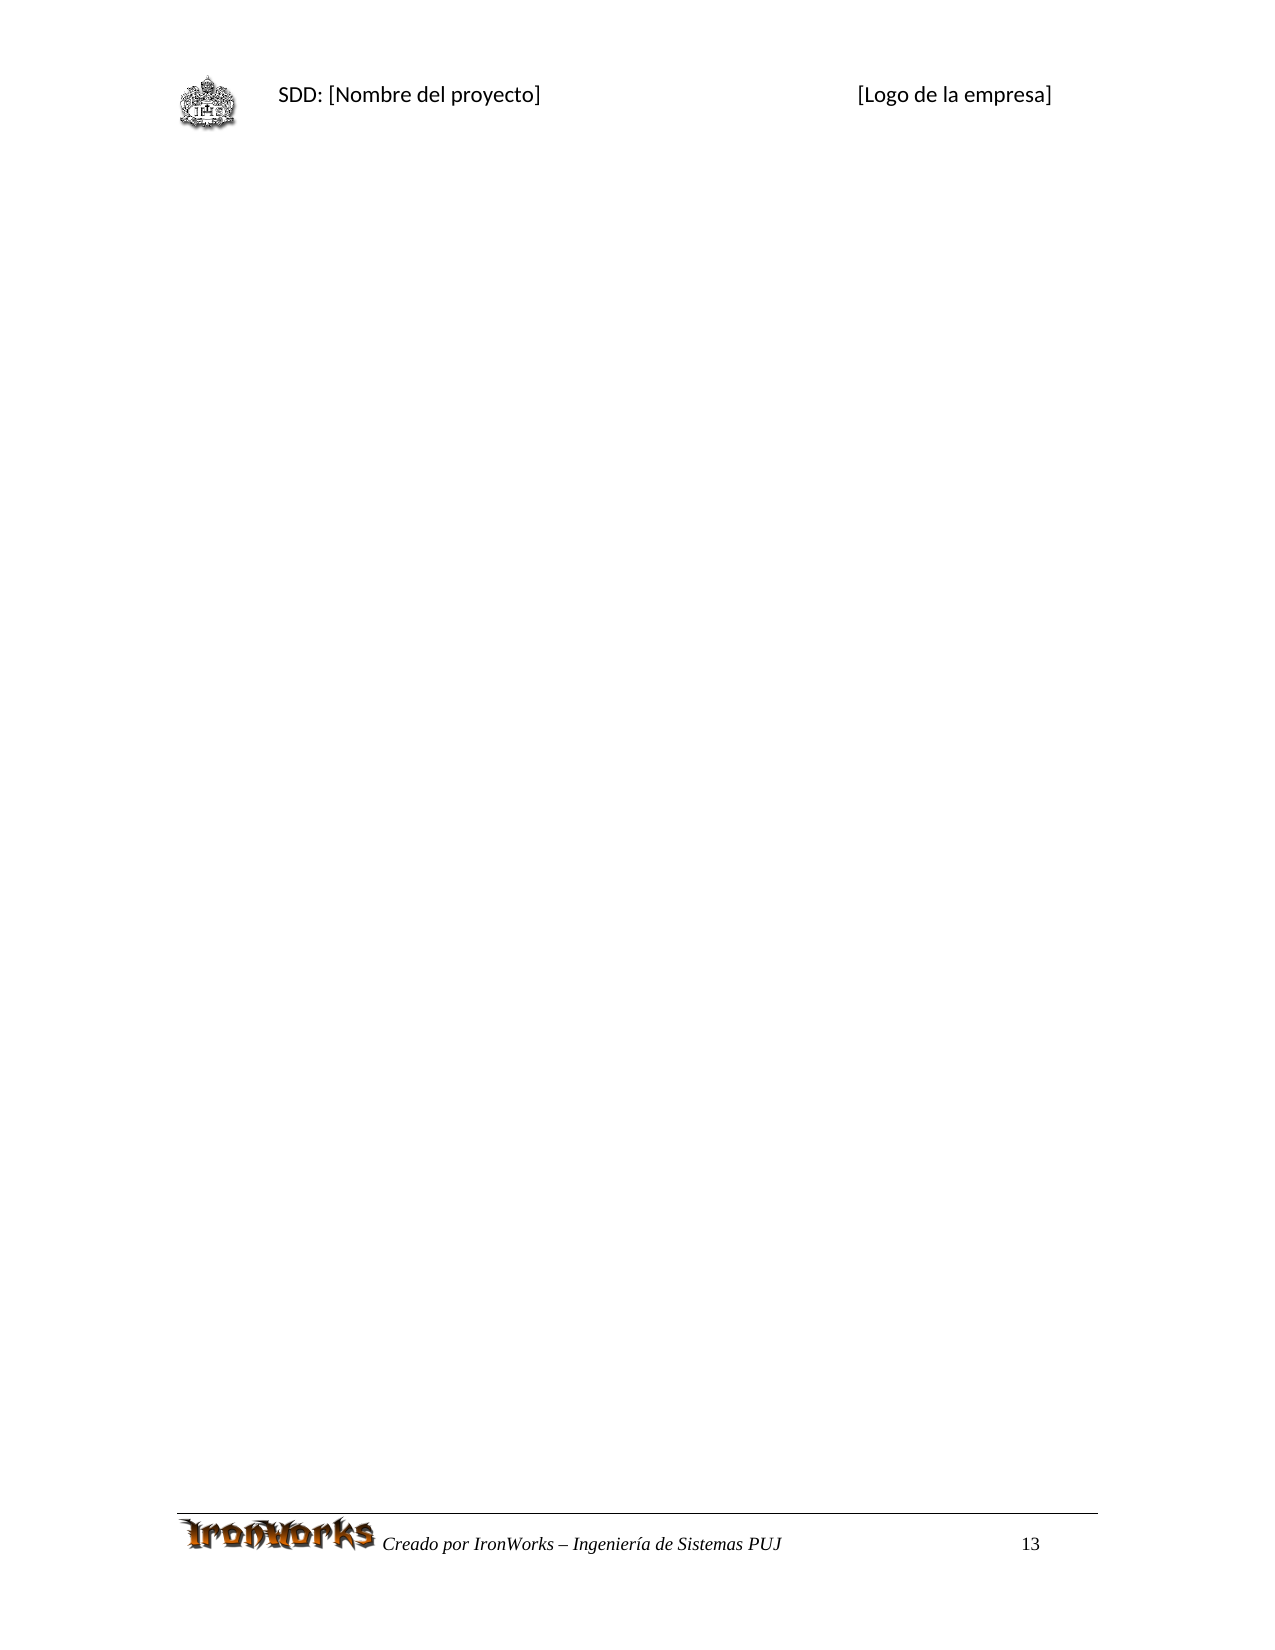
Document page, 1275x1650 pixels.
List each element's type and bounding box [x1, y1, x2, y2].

picture [177, 1516, 378, 1551]
picture [177, 73, 239, 134]
